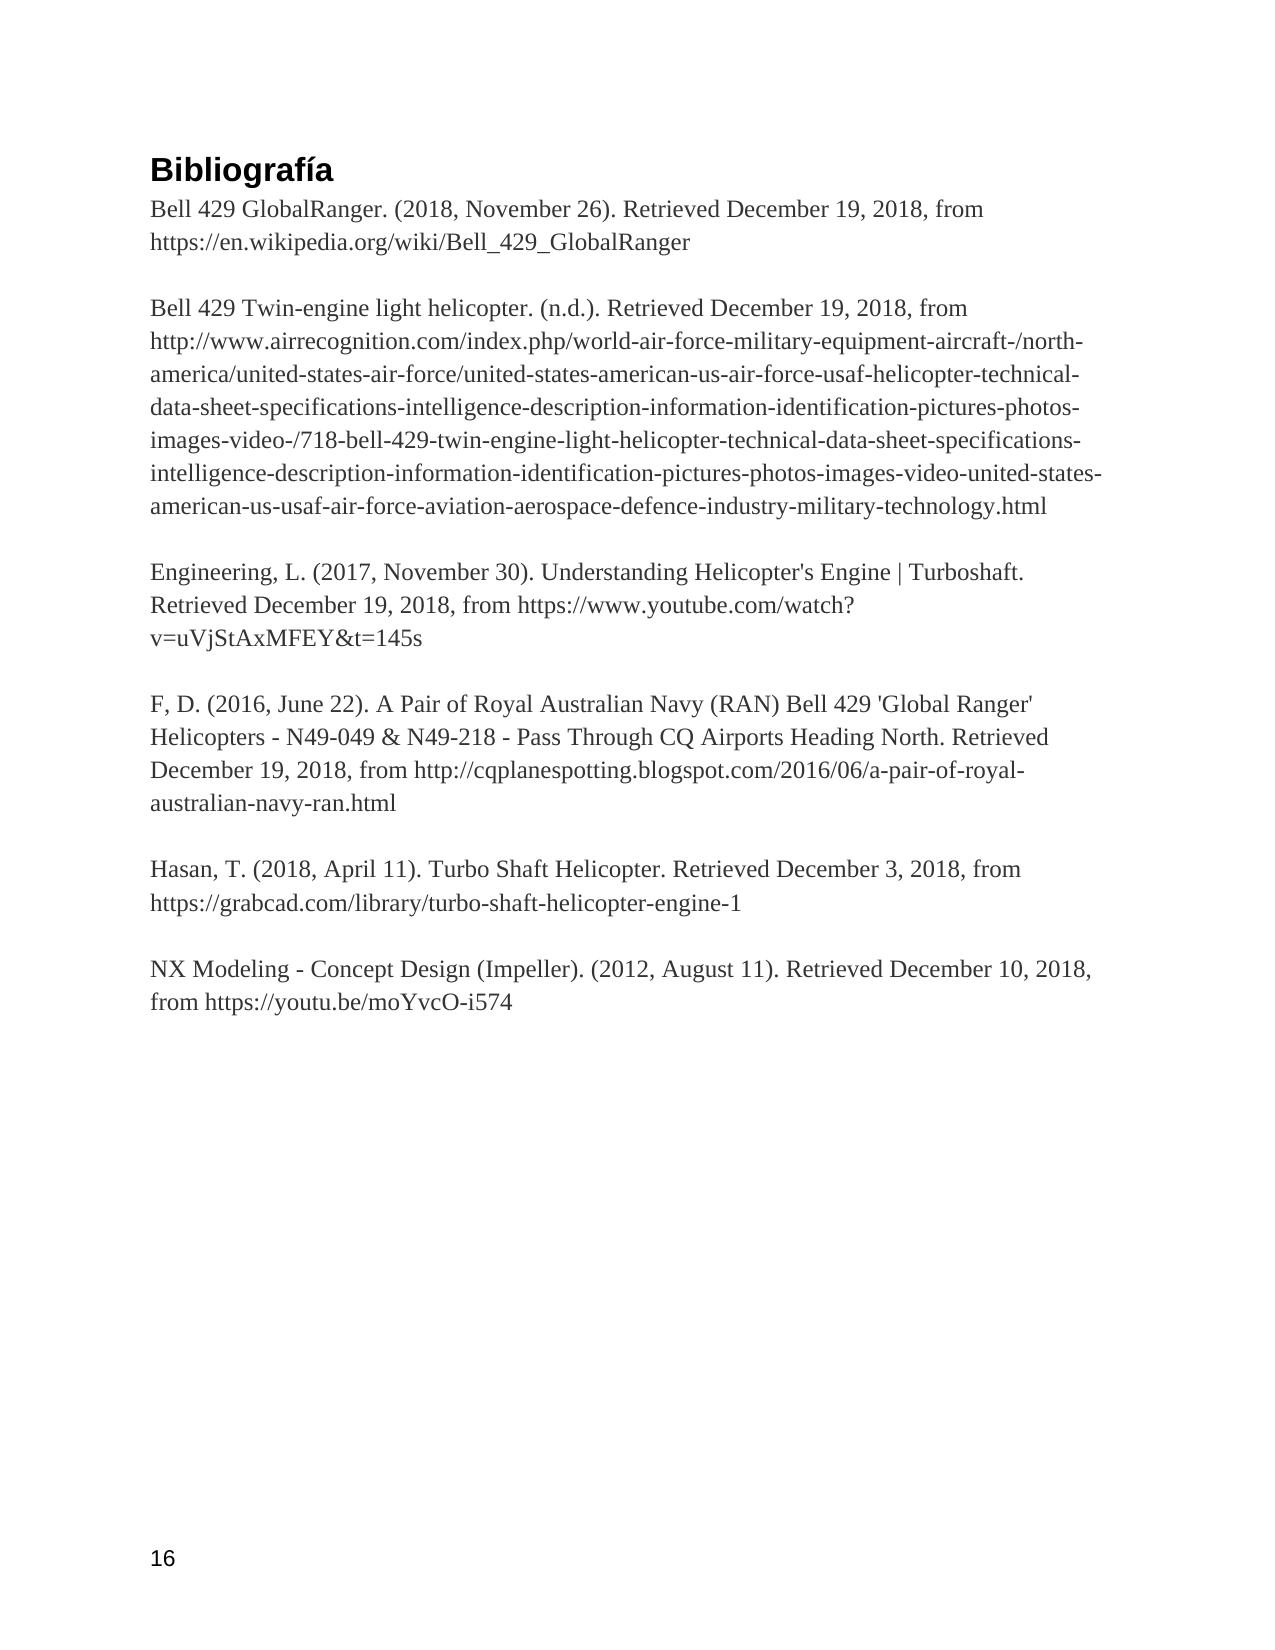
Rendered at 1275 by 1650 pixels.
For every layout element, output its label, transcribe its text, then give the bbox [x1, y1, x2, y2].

text Engineering, L. (2017, November 30). Understanding Helicopter's Engine | Turboshaft. Retrieved December 19, 2018, from https://www.youtube.com/watch?v=uVjStAxMFEY&t=145s [150, 557, 1125, 652]
text Hasan, T. (2018, April 11). Turbo Shaft Helicopter. Retrieved December 3, 2018, from https://grabcad.com/library/turbo-shaft-helicopter-engine-1 [150, 854, 1125, 916]
text F, D. (2016, June 22). A Pair of Royal Australian Navy (RAN) Bell 429 'Global Ranger' Helicopters - N49-049 & N49-218 - Pass Through CQ Airports Heading North. Retrieved December 19, 2018, from http://cqplanespotting.blogspot.com/2016/06/a-pair-of-royal-australian-navy-ran.html [150, 689, 1125, 817]
subtitle Bibliografía [150, 150, 1125, 188]
text Bell 429 Twin-engine light helicopter. (n.d.). Retrieved December 19, 2018, from http://www.airrecognition.com/index.php/world-air-force-military-equipment-aircraft-/north-america/united-states-air-force/united-states-american-us-air-force-usaf-helicopter-technical-data-sheet-specifications-intelligence-description-information-identification-pictures-photos-images-video-/718-bell-429-twin-engine-light-helicopter-technical-data-sheet-specifications-intelligence-description-information-identification-pictures-photos-images-video-united-states-american-us-usaf-air-force-aviation-aerospace-defence-industry-military-technology.html [150, 293, 1125, 520]
text Bell 429 GlobalRanger. (2018, November 26). Retrieved December 19, 2018, from https://en.wikipedia.org/wiki/Bell_429_GlobalRanger [150, 194, 1125, 256]
text NX Modeling - Concept Design (Impeller). (2012, August 11). Retrieved December 10, 2018, from https://youtu.be/moYvcO-i574 [150, 954, 1125, 1015]
